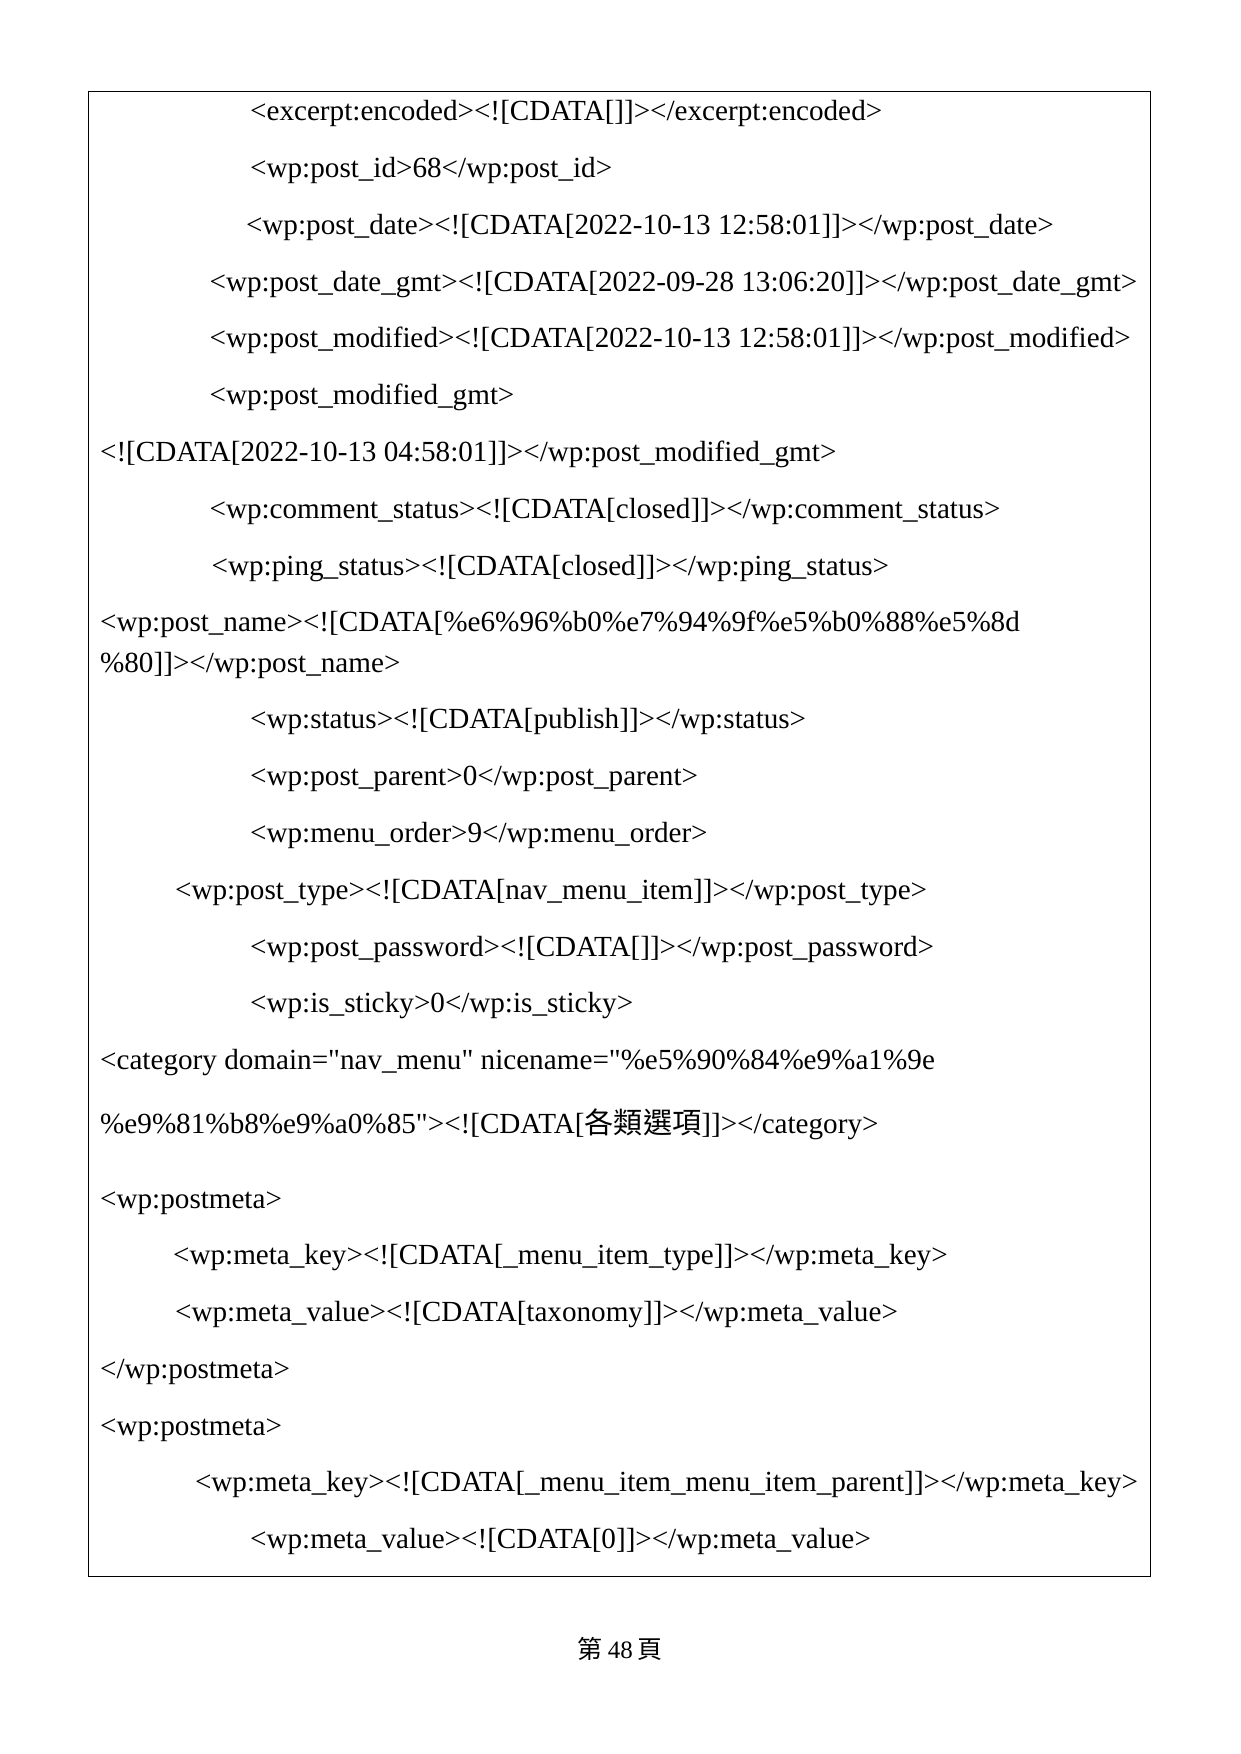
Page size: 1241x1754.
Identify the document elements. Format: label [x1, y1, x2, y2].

table_cell [89, 92, 1150, 1576]
